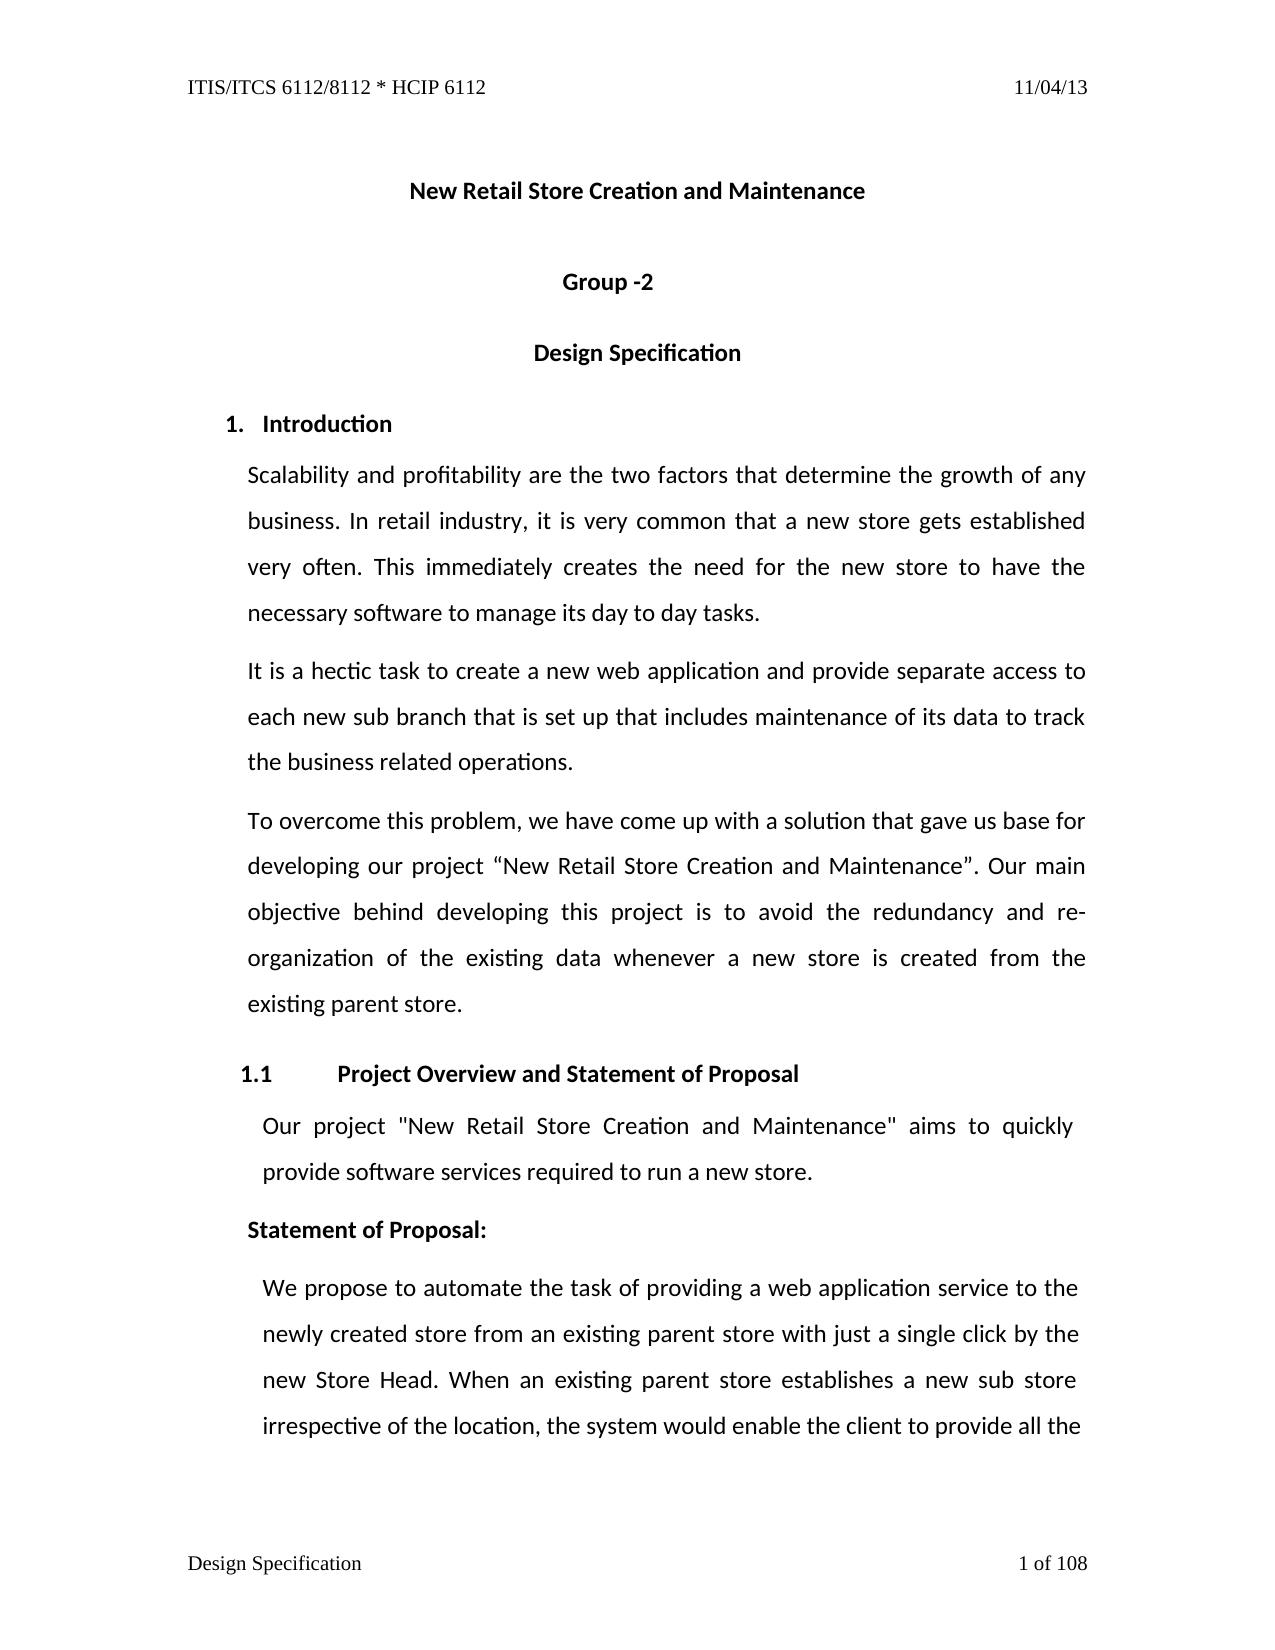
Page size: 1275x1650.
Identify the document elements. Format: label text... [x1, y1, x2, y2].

text To overcome this problem, we have come up with a solution that gave us base for developing our project “New Retail Store Creation and Maintenance”. Our main objective behind developing this project is to avoid the redundancy and re-organization of the existing data whenever a new store is created from the existing parent store. [247, 805, 1087, 1018]
text Group -2 [187, 266, 1087, 297]
title Design Specification [187, 337, 1087, 367]
text Statement of Proposal: [247, 1214, 1087, 1245]
subtitle Project Overview and Statement of Proposal [240, 1058, 1087, 1089]
text Scalability and profitability are the two factors that determine the growth of any business. In retail industry, it is very common that a new store gets established very often. This immediately creates the need for the new store to have the necessary software to manage its day to day tasks. [247, 460, 1087, 627]
text It is a hectic task to create a new web application and provide separate access to each new sub branch that is set up that includes maintenance of its data to track the business related operations. [247, 655, 1087, 777]
subtitle Introduction [225, 408, 1087, 438]
text Our project "New Retail Store Creation and Maintenance" aims to quickly provide software services required to run a new store. [187, 1110, 1087, 1187]
title New Retail Store Creation and Maintenance [187, 175, 1087, 206]
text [247, 1273, 1087, 1440]
